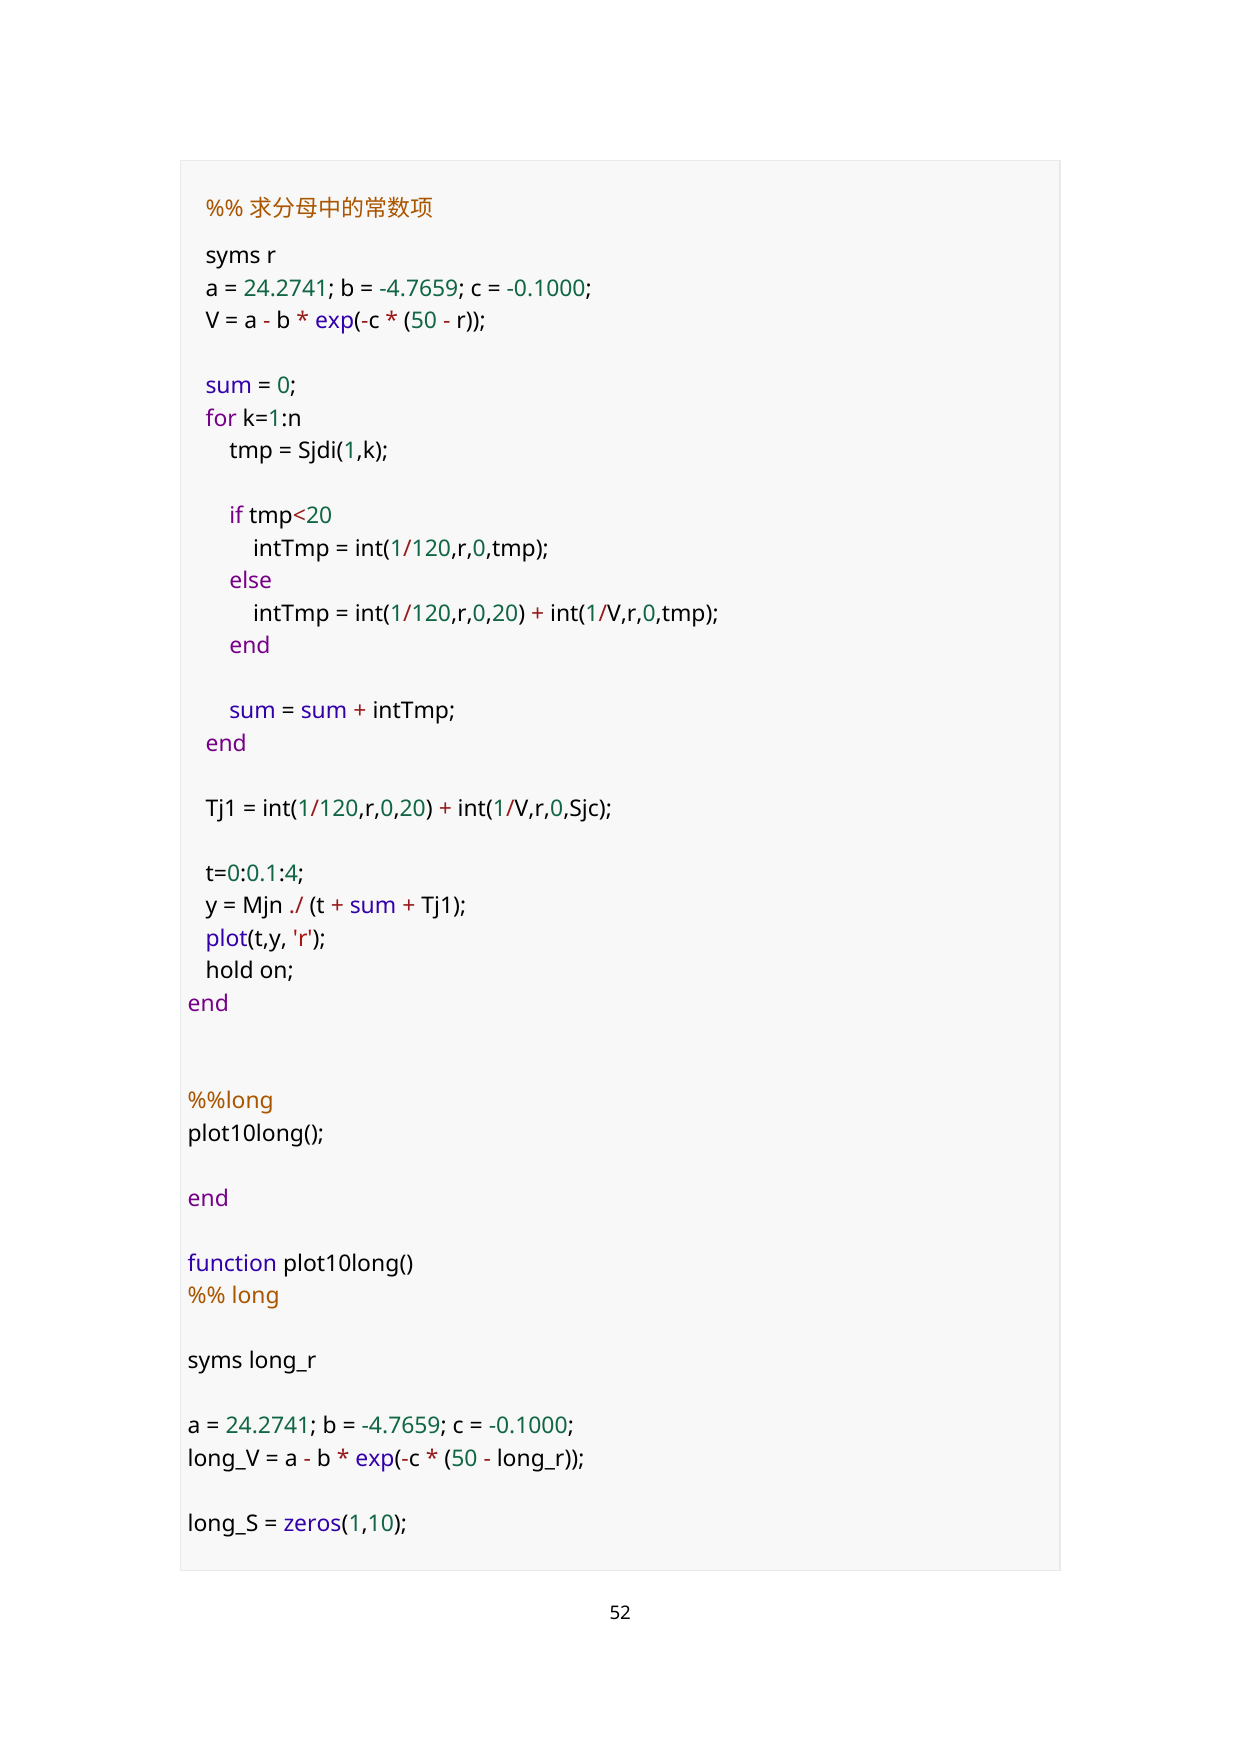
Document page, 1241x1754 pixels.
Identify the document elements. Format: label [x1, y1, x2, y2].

text [181, 161, 1059, 1570]
